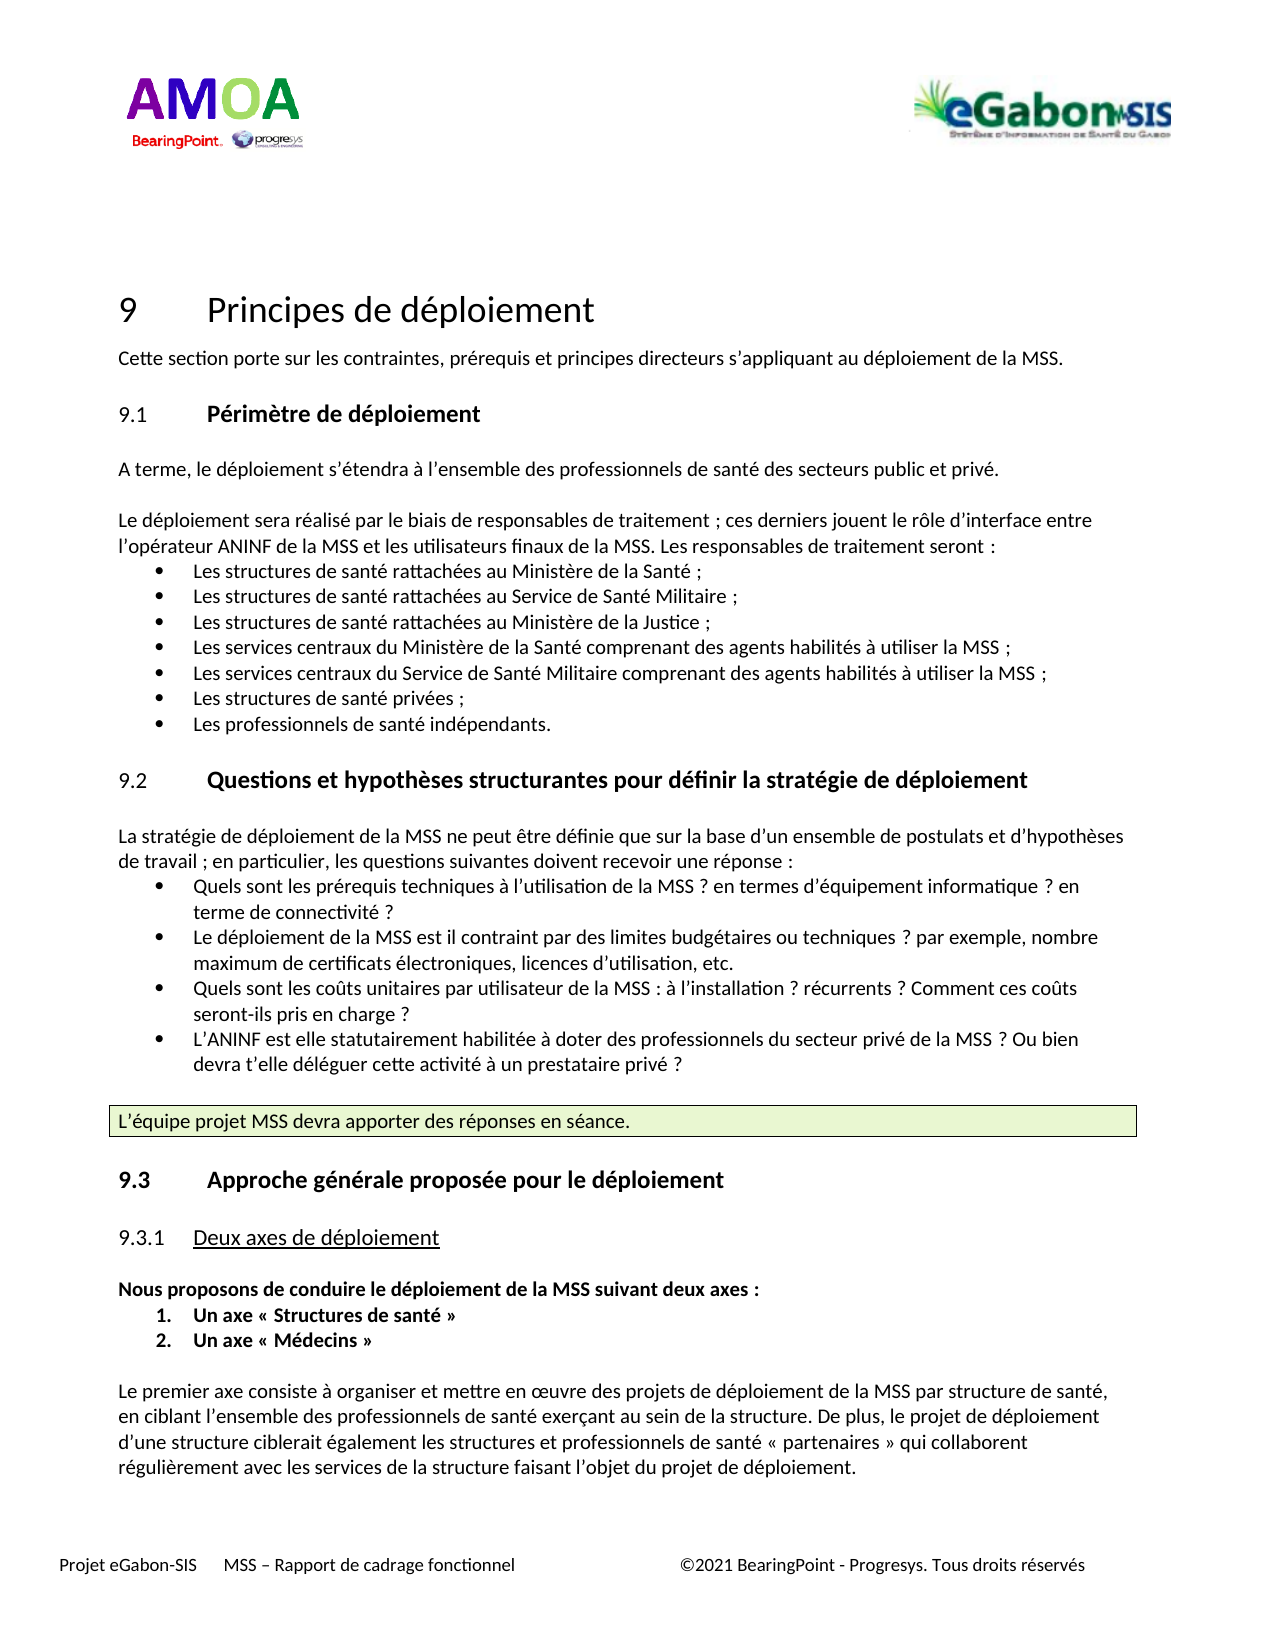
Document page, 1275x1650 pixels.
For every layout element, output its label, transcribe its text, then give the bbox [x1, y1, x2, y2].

text Nous proposons de conduire le déploiement de la MSS suivant deux axes : [118, 1277, 1127, 1302]
list Quels sont les coûts unitaires par utilisateur de la MSS : à l’installation ? récurrents ? Comment ces coûts seront-ils pris en charge ? [156, 975, 1127, 1026]
list Les professionnels de santé indépendants. [156, 711, 1127, 736]
text Le déploiement sera réalisé par le biais de responsables de traitement ; ces derniers jouent le rôle d’interface entre l’opérateur ANINF de la MSS et les utilisateurs finaux de la MSS. Les responsables de traitement seront : [118, 507, 1127, 558]
text Cette section porte sur les contraintes, prérequis et principes directeurs s’appliquant au déploiement de la MSS. [118, 345, 1127, 370]
subtitle Approche générale proposée pour le déploiement [118, 1165, 1127, 1195]
picture [118, 70, 309, 157]
subtitle Principes de déploiement [118, 286, 1127, 332]
list Un axe « Structures de santé » [156, 1302, 1127, 1327]
text A terme, le déploiement s’étendra à l’ensemble des professionnels de santé des secteurs public et privé. [118, 457, 1127, 482]
list Les structures de santé rattachées au Service de Santé Militaire ; [156, 584, 1127, 609]
list L’ANINF est elle statutairement habilitée à doter des professionnels du secteur privé de la MSS ? Ou bien devra t’elle déléguer cette activité à un prestataire privé ? [156, 1026, 1127, 1077]
list Les services centraux du Service de Santé Militaire comprenant des agents habilités à utiliser la MSS ; [156, 660, 1127, 685]
list Les structures de santé privées ; [156, 685, 1127, 711]
subtitle Deux axes de déploiement [118, 1223, 1127, 1251]
subtitle Périmètre de déploiement [118, 398, 1127, 429]
subtitle Questions et hypothèses structurantes pour définir la stratégie de déploiement [118, 764, 1127, 795]
text L’équipe projet MSS devra apporter des réponses en séance. [110, 1106, 1136, 1136]
list Un axe « Médecins » [156, 1327, 1127, 1353]
list Les structures de santé rattachées au Ministère de la Santé ; [156, 558, 1127, 584]
list Le déploiement de la MSS est il contraint par des limites budgétaires ou techniques ? par exemple, nombre maximum de certificats électroniques, licences d’utilisation, etc. [156, 924, 1127, 975]
list Quels sont les prérequis techniques à l’utilisation de la MSS ? en termes d’équipement informatique ? en terme de connectivité ? [156, 874, 1127, 924]
picture [908, 75, 1171, 147]
list Les structures de santé rattachées au Ministère de la Justice ; [156, 609, 1127, 634]
text Le premier axe consiste à organiser et mettre en œuvre des projets de déploiement de la MSS par structure de santé, en ciblant l’ensemble des professionnels de santé exerçant au sein de la structure. De plus, le projet de déploiement d’une structure ciblerait également les structures et professionnels de santé « partenaires » qui collaborent régulièrement avec les services de la structure faisant l’objet du projet de déploiement. [118, 1378, 1127, 1480]
text La stratégie de déploiement de la MSS ne peut être définie que sur la base d’un ensemble de postulats et d’hypothèses de travail ; en particulier, les questions suivantes doivent recevoir une réponse : [118, 823, 1127, 874]
list Les services centraux du Ministère de la Santé comprenant des agents habilités à utiliser la MSS ; [156, 634, 1127, 660]
